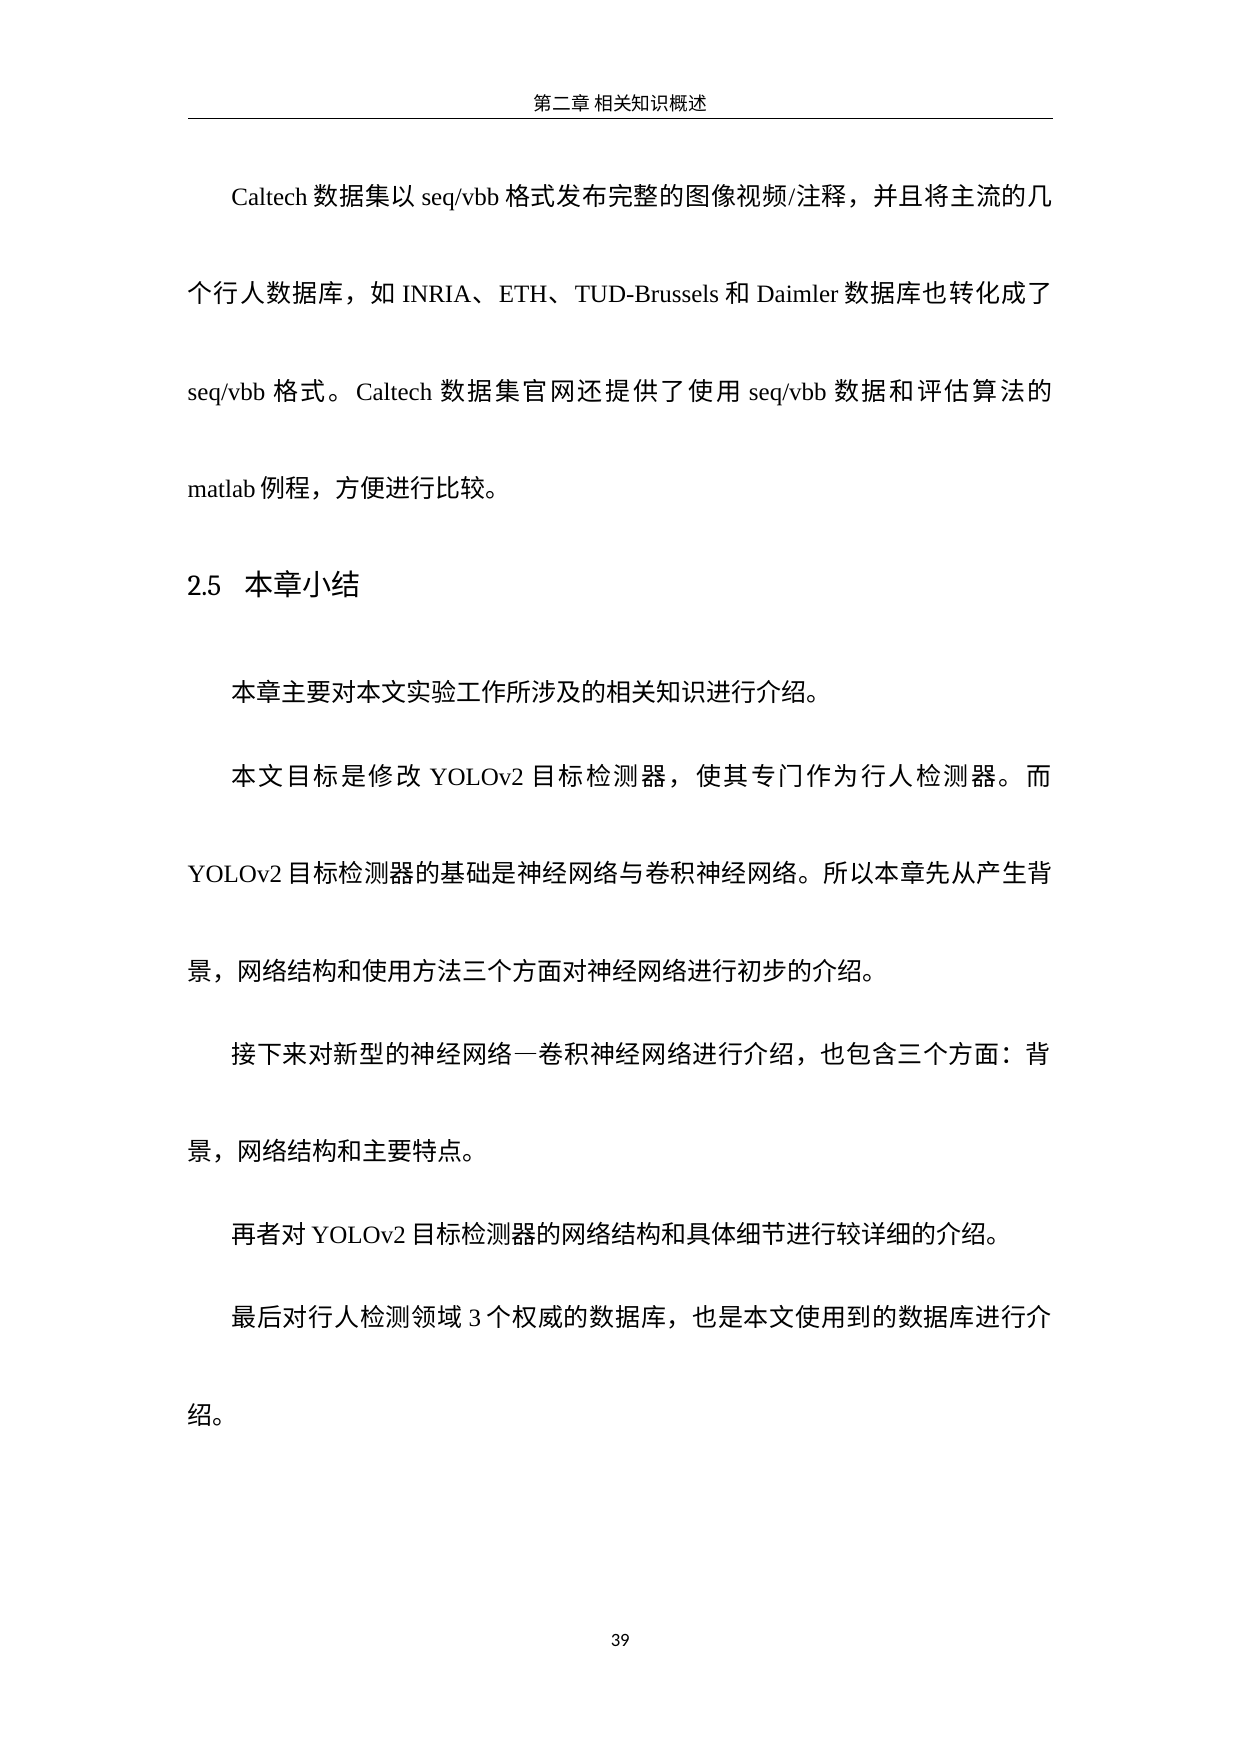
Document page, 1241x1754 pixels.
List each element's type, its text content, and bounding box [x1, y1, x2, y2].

text 本文目标是修改YOLOv2目标检测器，使其专门作为行人检测器。而YOLOv2目标检测器的基础是神经网络与卷积神经网络。所以本章先从产生背景，网络结构和使用方法三个方面对神经网络进行初步的介绍。 [187, 742, 1053, 1002]
text 再者对YOLOv2目标检测器的网络结构和具体细节进行较详细的介绍。 [187, 1200, 1053, 1265]
text 本章主要对本文实验工作所涉及的相关知识进行介绍。 [187, 658, 1053, 723]
text 接下来对新型的神经网络—卷积神经网络进行介绍，也包含三个方面：背景，网络结构和主要特点。 [187, 1020, 1053, 1182]
text Caltech数据集以seq/vbb格式发布完整的图像视频/注释，并且将主流的几个行人数据库，如INRIA、ETH、TUD-Brussels和Daimler数据库也转化成了seq/vbb格式。Caltech数据集官网还提供了使用seq/vbb数据和评估算法的matlab例程，方便进行比较。 [187, 162, 1053, 519]
list 本章小结 [187, 550, 1053, 615]
text 最后对行人检测领域3个权威的数据库，也是本文使用到的数据库进行介绍。 [187, 1283, 1053, 1446]
